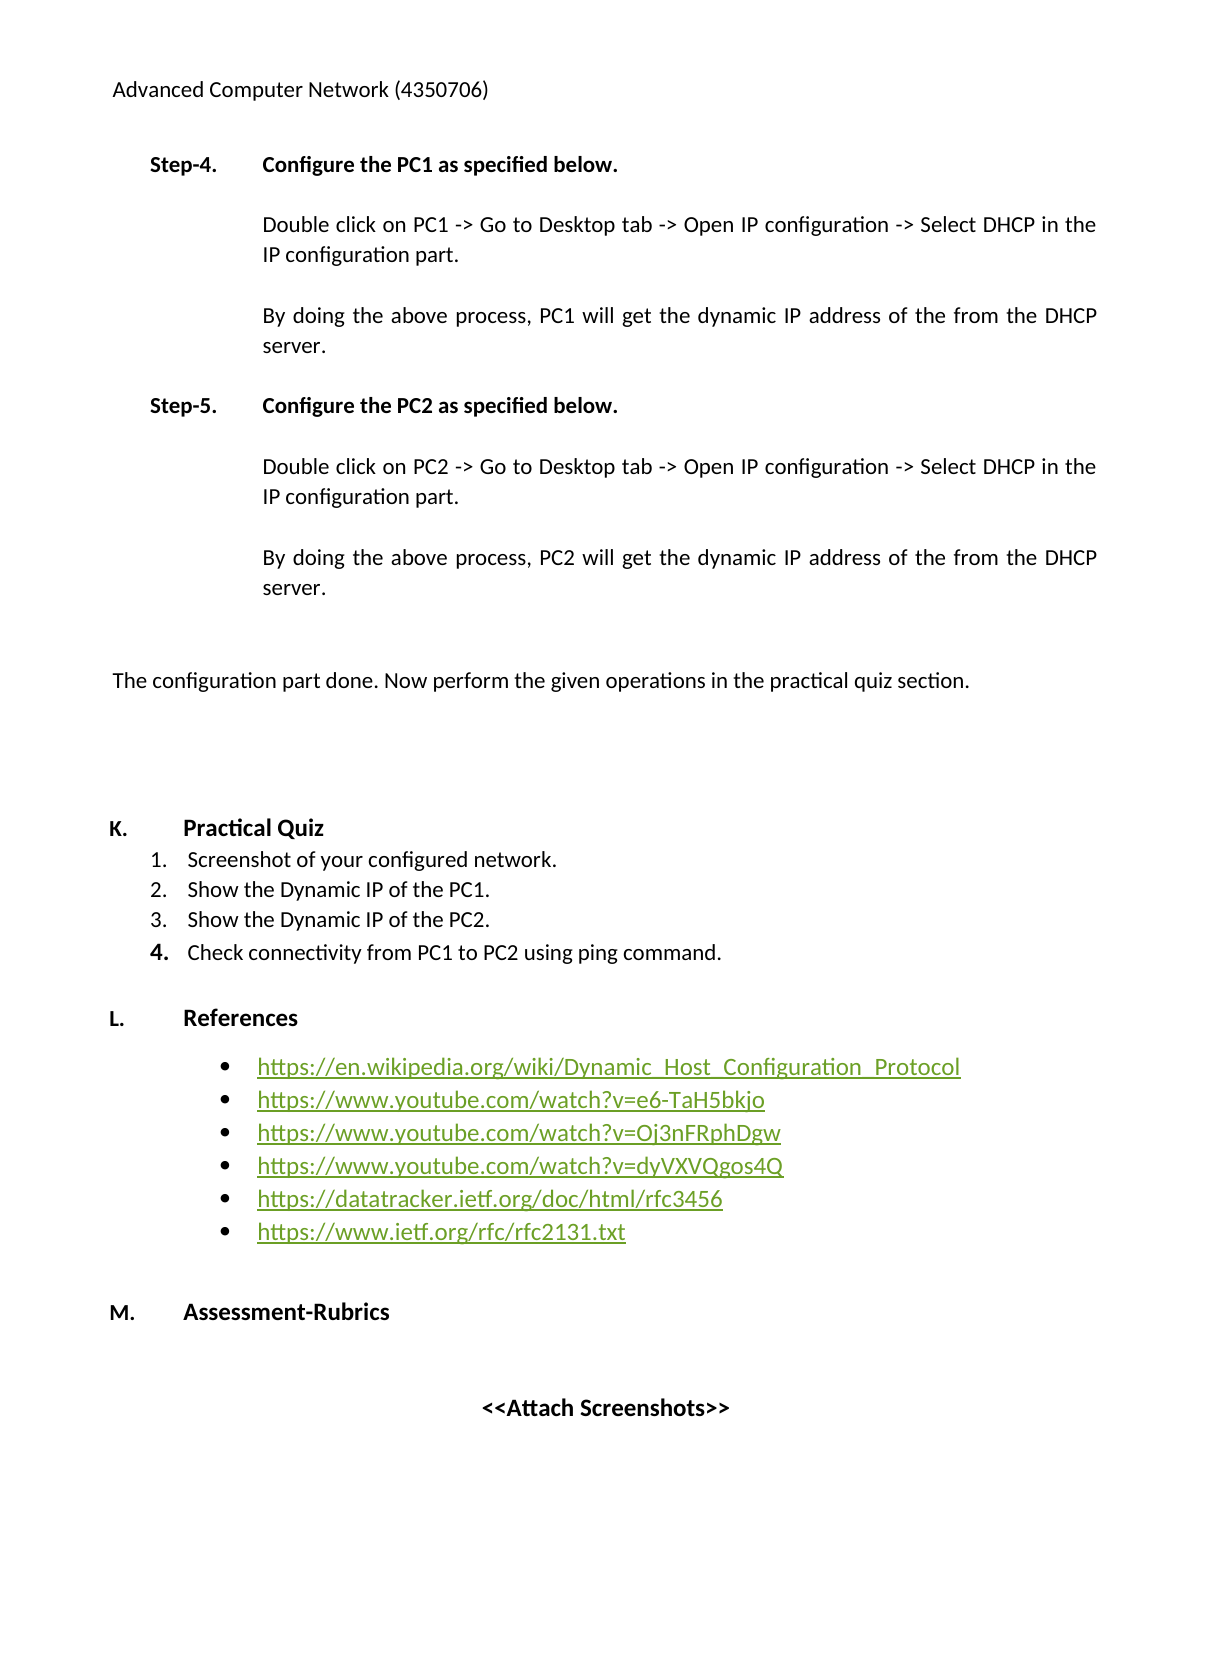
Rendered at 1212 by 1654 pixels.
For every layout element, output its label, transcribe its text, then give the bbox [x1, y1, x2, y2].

list Configure the PC1 as specified below. [150, 150, 1099, 178]
list https://www.youtube.com/watch?v=e6-TaH5bkjo [221, 1084, 1099, 1115]
list https://www.youtube.com/watch?v=dyVXVQgos4Q [221, 1150, 1099, 1181]
list Practical Quiz [109, 812, 1099, 843]
list Configure the PC2 as specified below. [150, 392, 1099, 420]
list https://www.youtube.com/watch?v=Oj3nFRphDgw [221, 1117, 1099, 1148]
list Assessment-Rubrics [109, 1296, 1099, 1326]
text The configuration part done. Now perform the given operations in the practical quiz section. [112, 667, 1099, 695]
list Screenshot of your configured network. [150, 845, 1099, 873]
list By doing the above process, PC1 will get the dynamic IP address of the from the DHCP server. [262, 301, 1099, 359]
list https://en.wikipedia.org/wiki/Dynamic_Host_Configuration_Protocol [221, 1051, 1099, 1082]
list https://datatracker.ietf.org/doc/html/rfc3456 [221, 1183, 1099, 1213]
list Show the Dynamic IP of the PC2. [150, 906, 1099, 934]
text <<Attach Screenshots>> [112, 1392, 1099, 1423]
list Show the Dynamic IP of the PC1. [150, 875, 1099, 903]
list Double click on PC1 -> Go to Desktop tab -> Open IP configuration -> Select DHCP in the IP configuration part. [262, 210, 1099, 269]
list Check connectivity from PC1 to PC2 using ping command. [150, 936, 1099, 966]
list References [109, 1002, 1099, 1032]
list By doing the above process, PC2 will get the dynamic IP address of the from the DHCP server. [262, 543, 1099, 601]
list Double click on PC2 -> Go to Desktop tab -> Open IP configuration -> Select DHCP in the IP configuration part. [262, 452, 1099, 510]
list https://www.ietf.org/rfc/rfc2131.txt [221, 1216, 1099, 1246]
